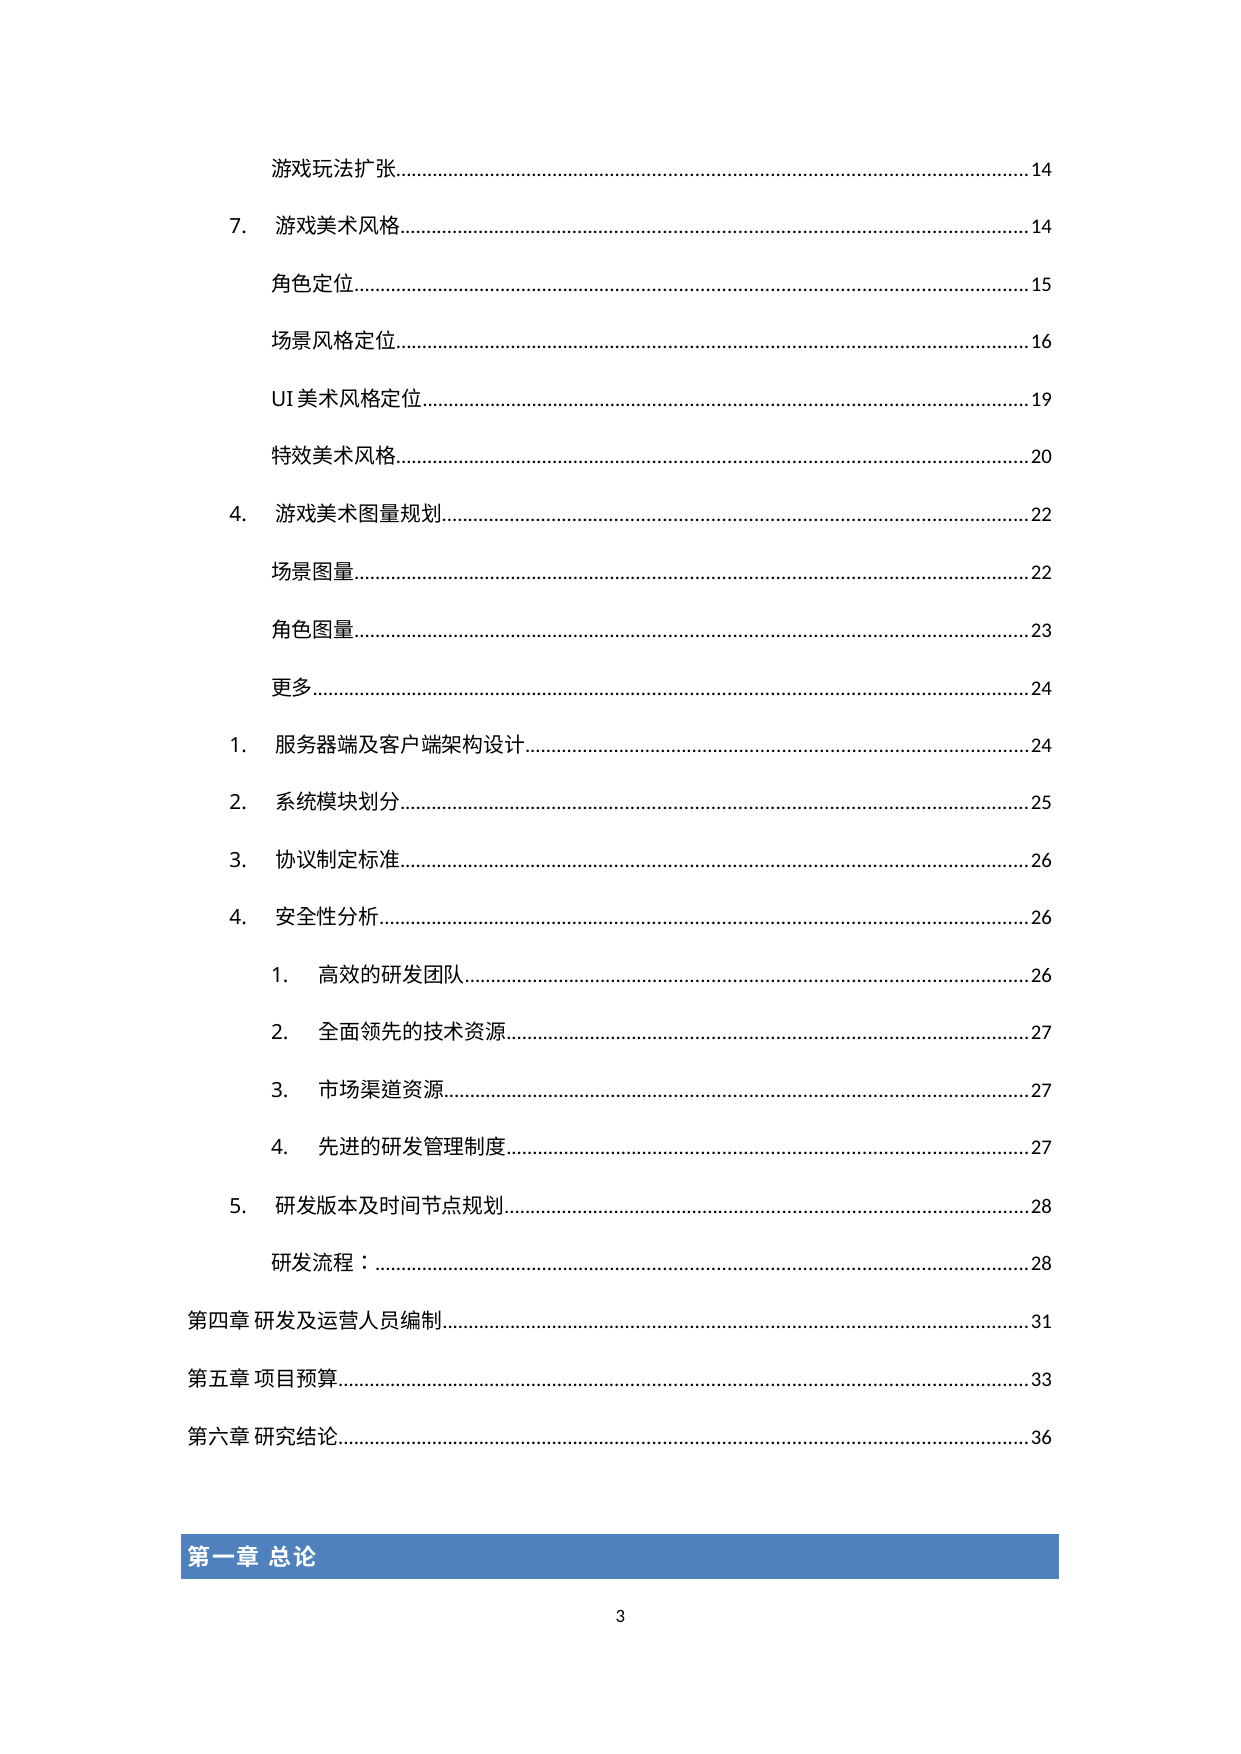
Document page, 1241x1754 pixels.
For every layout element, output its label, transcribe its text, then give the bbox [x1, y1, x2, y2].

subtitle 第一章 总论 [188, 1540, 1053, 1573]
